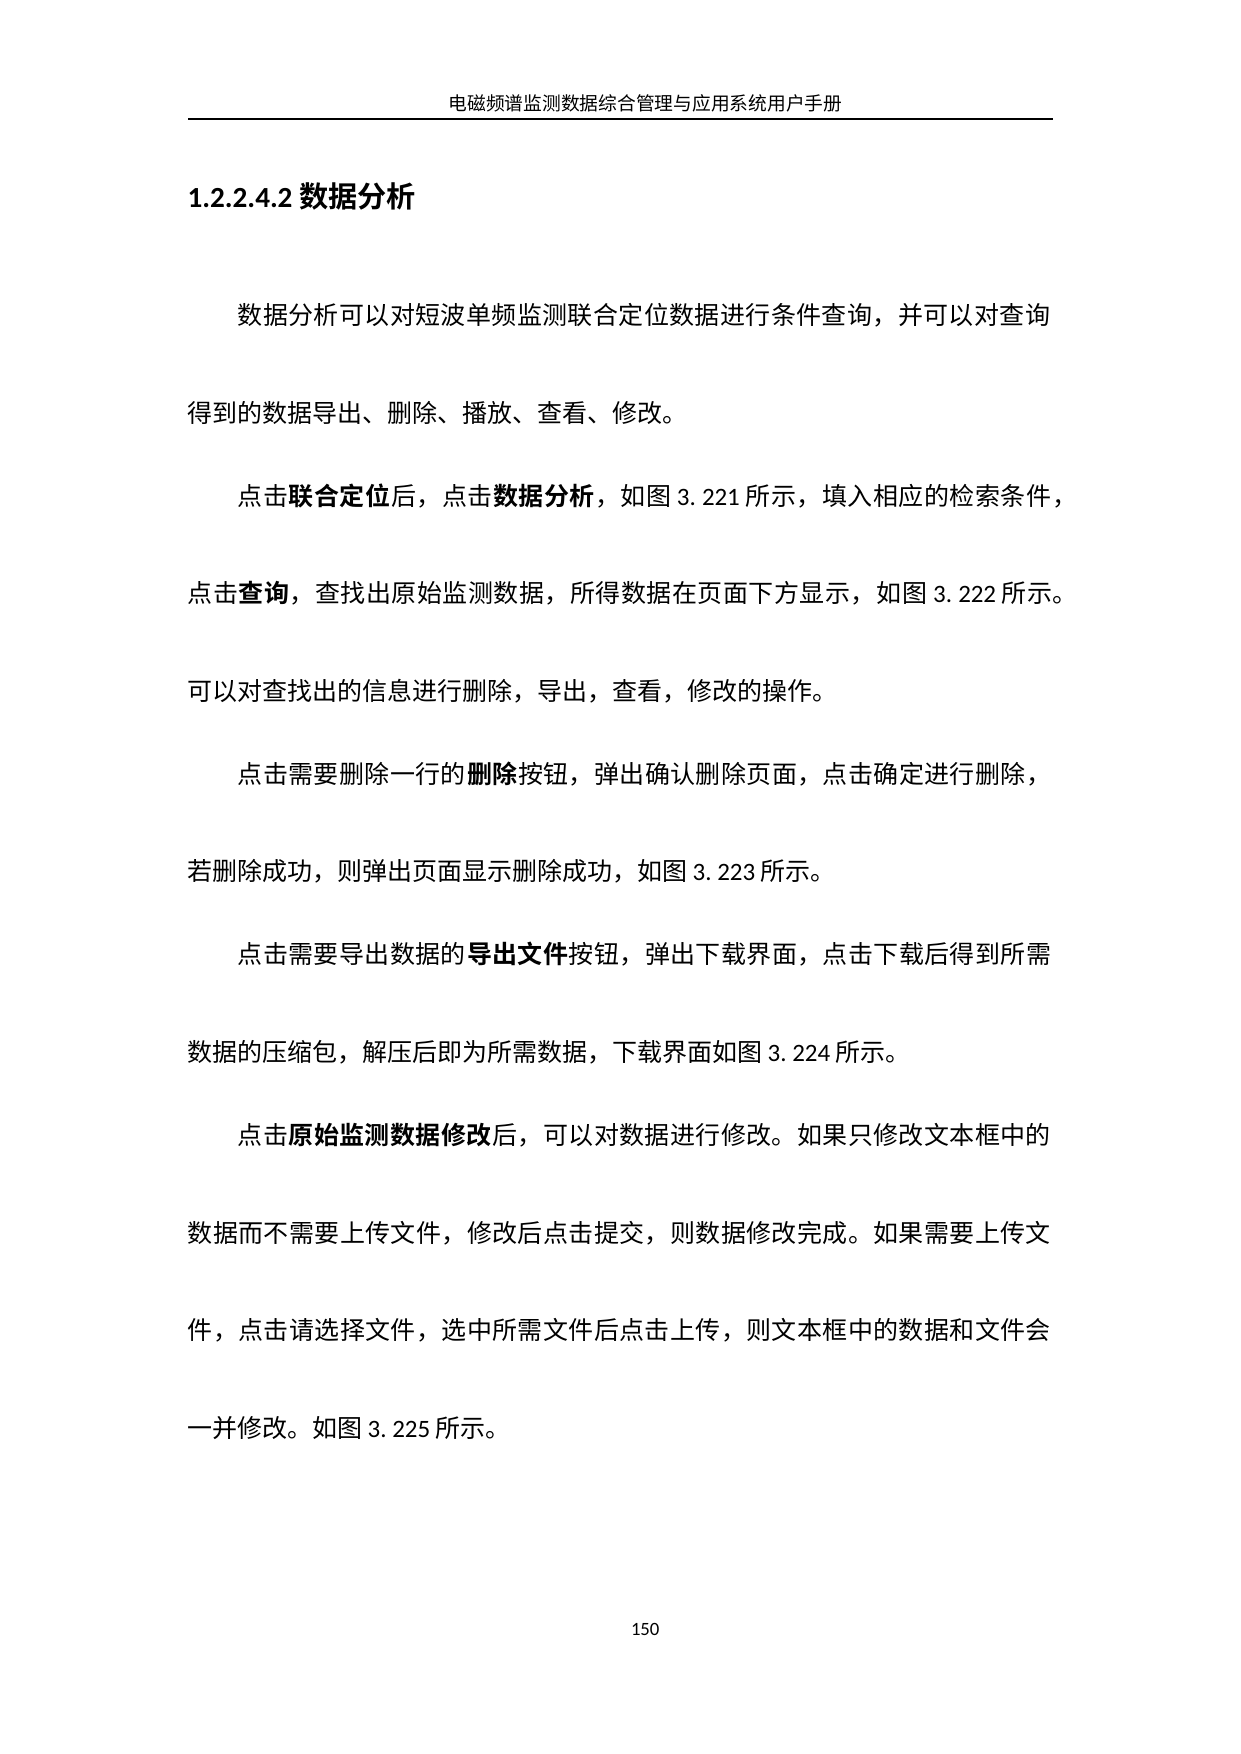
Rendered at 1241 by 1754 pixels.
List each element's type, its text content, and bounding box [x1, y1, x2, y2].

text 点击需要删除一行的删除按钮，弹出确认删除页面，点击确定进行删除，若删除成功，则弹出页面显示删除成功，如图3. 223所示。 [187, 740, 1053, 902]
text 数据分析可以对短波单频监测联合定位数据进行条件查询，并可以对查询得到的数据导出、删除、播放、查看、修改。 [187, 281, 1053, 444]
text 点击原始监测数据修改后，可以对数据进行修改。如果只修改文本框中的数据而不需要上传文件，修改后点击提交，则数据修改完成。如果需要上传文件，点击请选择文件，选中所需文件后点击上传，则文本框中的数据和文件会一并修改。如图3. 225所示。 [187, 1101, 1053, 1459]
text 点击联合定位后，点击数据分析，如图3. 221所示，填入相应的检索条件，点击查询，查找出原始监测数据，所得数据在页面下方显示，如图3. 222所示。可以对查找出的信息进行删除，导出，查看，修改的操作。 [187, 462, 1053, 722]
subtitle 1.2.2.4.2 数据分析 [187, 162, 1053, 227]
text 点击需要导出数据的导出文件按钮，弹出下载界面，点击下载后得到所需数据的压缩包，解压后即为所需数据，下载界面如图3. 224所示。 [187, 921, 1053, 1083]
